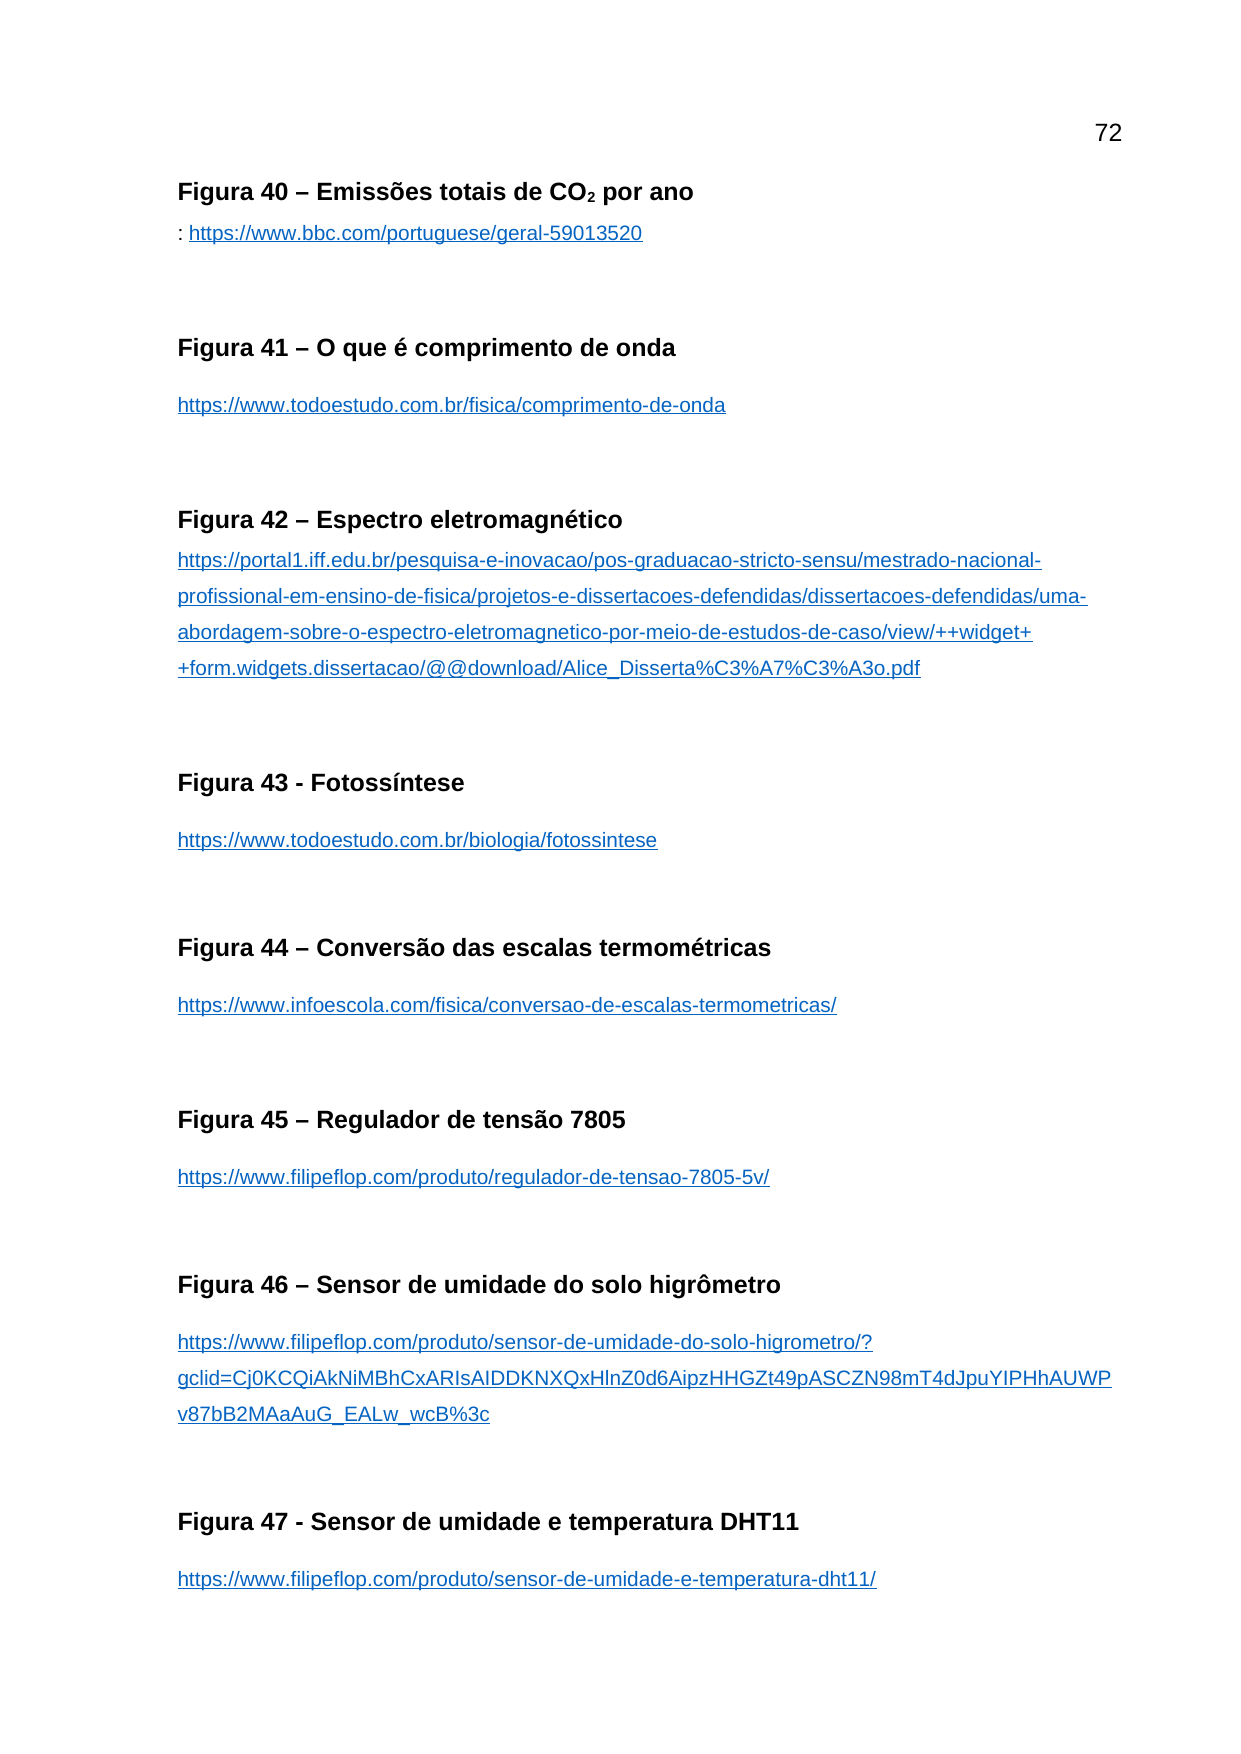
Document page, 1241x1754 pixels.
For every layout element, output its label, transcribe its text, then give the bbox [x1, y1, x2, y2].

text Figura 40 – Emissões totais de CO2 por ano [177, 177, 1122, 206]
text https://www.filipeflop.com/produto/regulador-de-tensao-7805-5v/ [177, 1165, 1122, 1189]
text https://www.todoestudo.com.br/biologia/fotossintese [177, 828, 1122, 852]
text Figura 47 - Sensor de umidade e temperatura DHT11 [177, 1507, 1122, 1536]
text Figura 46 – Sensor de umidade do solo higrômetro [177, 1270, 1122, 1299]
text Figura 42 – Espectro eletromagnético [177, 505, 1122, 534]
text Figura 44 – Conversão das escalas termométricas [177, 933, 1122, 962]
text https://portal1.iff.edu.br/pesquisa-e-inovacao/pos-graduacao-stricto-sensu/mestrado-nacional-profissional-em-ensino-de-fisica/projetos-e-dissertacoes-defendidas/dissertacoes-defendidas/uma-abordagem-sobre-o-espectro-eletromagnetico-por-meio-de-estudos-de-caso/view/++widget++form.widgets.dissertacao/@@download/Alice_Disserta%C3%A7%C3%A3o.pdf [177, 548, 1122, 680]
text : https://www.bbc.com/portuguese/geral-59013520 [177, 220, 1122, 244]
text https://www.infoescola.com/fisica/conversao-de-escalas-termometricas/ [177, 993, 1122, 1017]
text Figura 45 – Regulador de tensão 7805 [177, 1105, 1122, 1134]
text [177, 1567, 1122, 1591]
text https://www.filipeflop.com/produto/sensor-de-umidade-do-solo-higrometro/?gclid=Cj0KCQiAkNiMBhCxARIsAIDDKNXQxHlnZ0d6AipzHHGZt49pASCZN98mT4dJpuYIPHhAUWPv87bB2MAaAuG_EALw_wcB%3c [177, 1330, 1122, 1426]
text Figura 41 – O que é comprimento de onda [177, 333, 1122, 361]
text Figura 43 - Fotossíntese [177, 768, 1122, 797]
text https://www.todoestudo.com.br/fisica/comprimento-de-onda [177, 392, 1122, 416]
